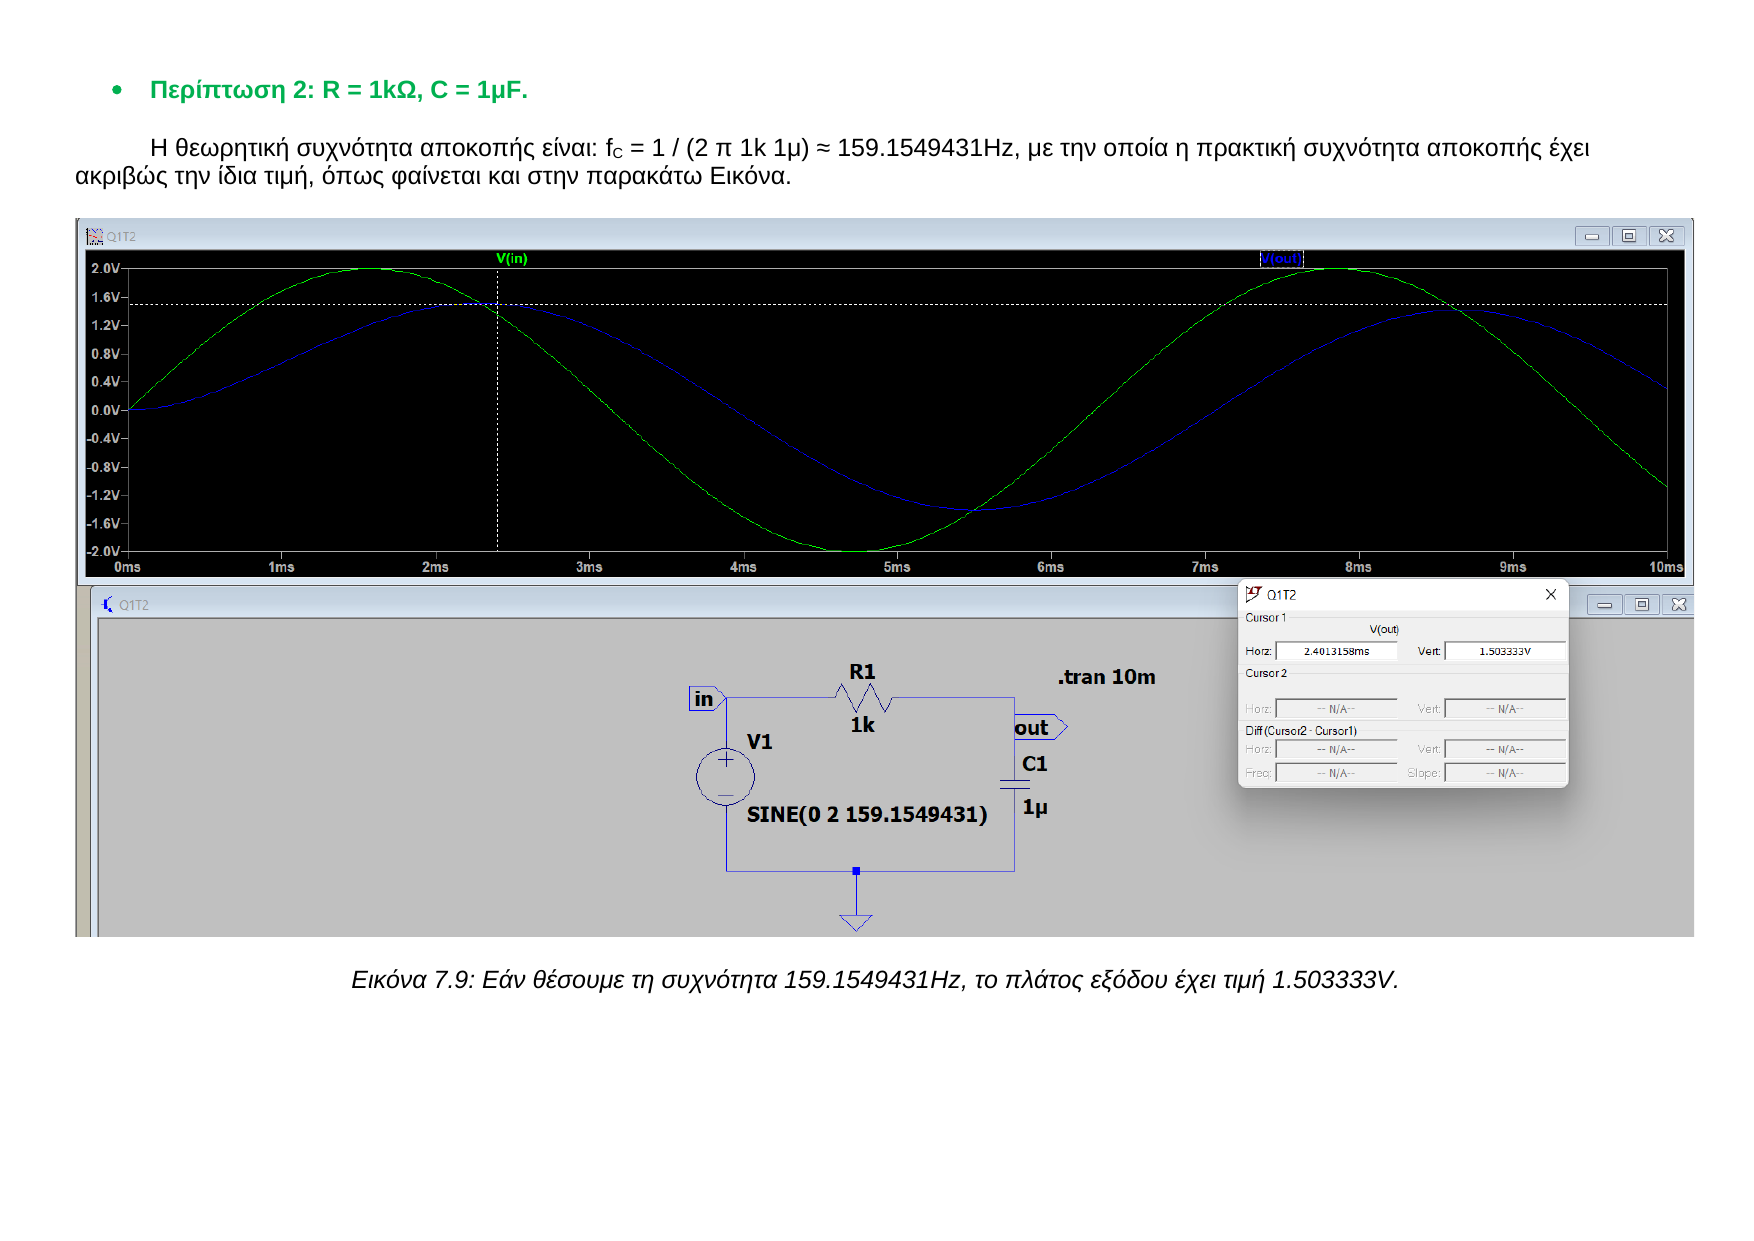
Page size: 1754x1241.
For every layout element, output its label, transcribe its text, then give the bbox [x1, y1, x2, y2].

text Εικόνα 7.9: Εάν θέσουμε τη συχνότητα 159.1549431Hz, το πλάτος εξόδου έχει τιμή 1.503333V. [75, 966, 1679, 994]
text Η θεωρητική συχνότητα αποκοπής είναι: fC = 1 / (2 π 1k 1μ) ≈ 159.1549431Hz, με την οποία η πρακτική συχνότητα αποκοπής έχει ακριβώς την ίδια τιμή, όπως φαίνεται και στην παρακάτω Εικόνα. [75, 133, 1679, 190]
picture [75, 218, 1695, 937]
list Περίπτωση 2: R = 1kΩ, C = 1μF. [112, 75, 1679, 104]
